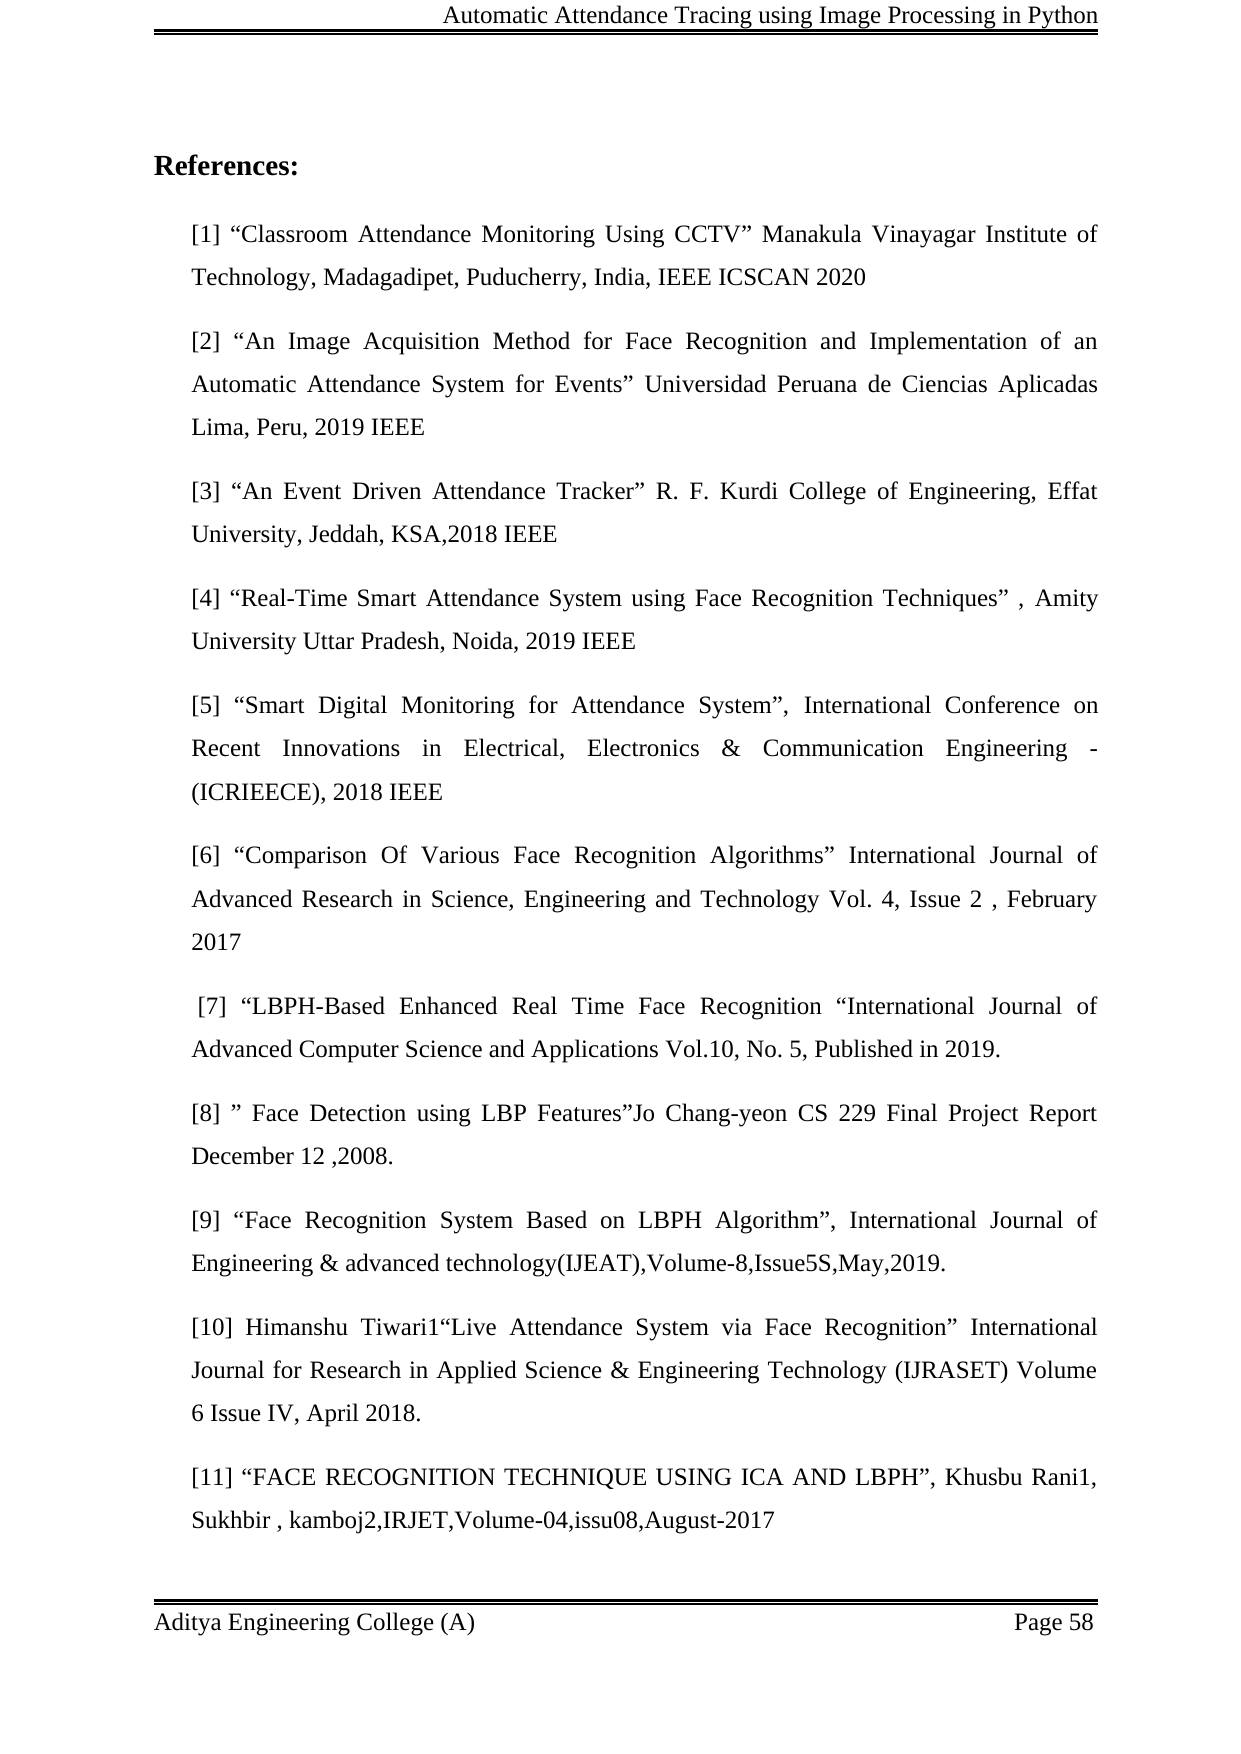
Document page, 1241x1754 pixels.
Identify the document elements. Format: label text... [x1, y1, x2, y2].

text References: [153, 148, 1098, 181]
text [7] “LBPH-Based Enhanced Real Time Face Recognition “International Journal of Advanced Computer Science and Applications Vol.10, No. 5, Published in 2019. [191, 991, 1098, 1063]
text [2] “An Image Acquisition Method for Face Recognition and Implementation of an Automatic Attendance System for Events” Universidad Peruana de Ciencias Aplicadas Lima, Peru, 2019 IEEE [191, 326, 1098, 441]
text [6] “Comparison Of Various Face Recognition Algorithms” International Journal of Advanced Research in Science, Engineering and Technology Vol. 4, Issue 2 , February 2017 [191, 841, 1098, 956]
text [9] “Face Recognition System Based on LBPH Algorithm”, International Journal of Engineering & advanced technology(IJEAT),Volume-8,Issue5S,May,2019. [191, 1205, 1098, 1277]
text [1] “Classroom Attendance Monitoring Using CCTV” Manakula Vinayagar Institute of Technology, Madagadipet, Puducherry, India, IEEE ICSCAN 2020 [191, 219, 1098, 291]
text [8] ” Face Detection using LBP Features”Jo Chang-yeon CS 229 Final Project Report December 12 ,2008. [191, 1098, 1098, 1170]
text [4] “Real-Time Smart Attendance System using Face Recognition Techniques” , Amity University Uttar Pradesh, Noida, 2019 IEEE [191, 583, 1098, 655]
text [5] “Smart Digital Monitoring for Attendance System”, International Conference on Recent Innovations in Electrical, Electronics & Communication Engineering - (ICRIEECE), 2018 IEEE [191, 690, 1098, 805]
text [3] “An Event Driven Attendance Tracker” R. F. Kurdi College of Engineering, Effat University, Jeddah, KSA,2018 IEEE [191, 476, 1098, 548]
text [11] “FACE RECOGNITION TECHNIQUE USING ICA AND LBPH”, Khusbu Rani1, Sukhbir , kamboj2,IRJET,Volume-04,issu08,August-2017 [191, 1462, 1098, 1534]
text [10] Himanshu Tiwari1“Live Attendance System via Face Recognition” International Journal for Research in Applied Science & Engineering Technology (IJRASET) Volume 6 Issue IV, April 2018. [191, 1312, 1098, 1427]
